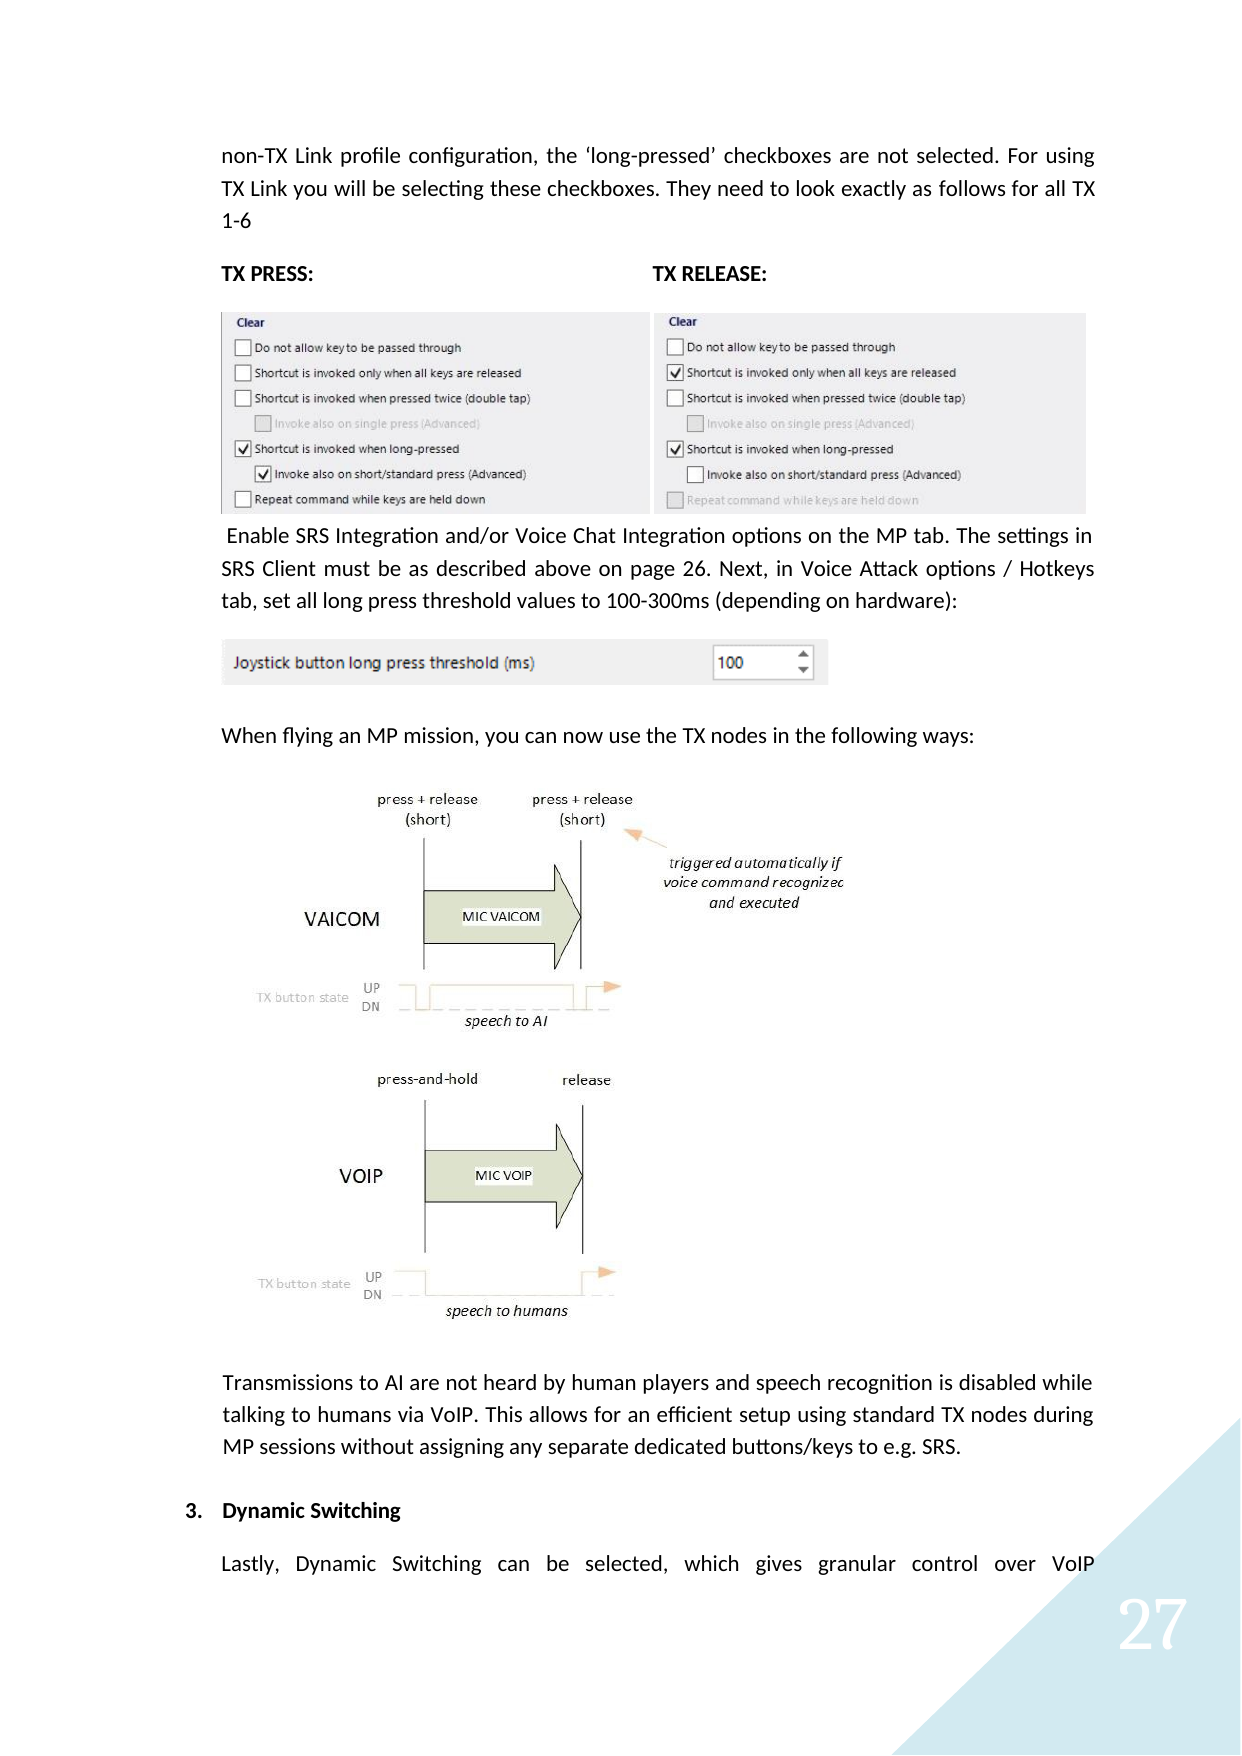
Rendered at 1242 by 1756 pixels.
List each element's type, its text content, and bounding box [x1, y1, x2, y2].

text When flying an MP mission, you can now use the TX nodes in the following ways: [221, 721, 1131, 749]
picture [221, 639, 829, 685]
text Transmissions to AI are not heard by human players and speech recognition is disabled while talking to humans via VoIP. This allows for an efficient setup using standard TX nodes during MP sessions without assigning any separate dedicated buttons/keys to e.g. SRS. [222, 1368, 1095, 1460]
subtitle Dynamic Switching [185, 1496, 1131, 1524]
picture [221, 312, 650, 514]
picture [654, 313, 1086, 514]
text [221, 1549, 1094, 1577]
subtitle TX PRESS: TX RELEASE: [221, 259, 1131, 287]
picture [252, 788, 844, 1320]
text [221, 142, 1095, 234]
